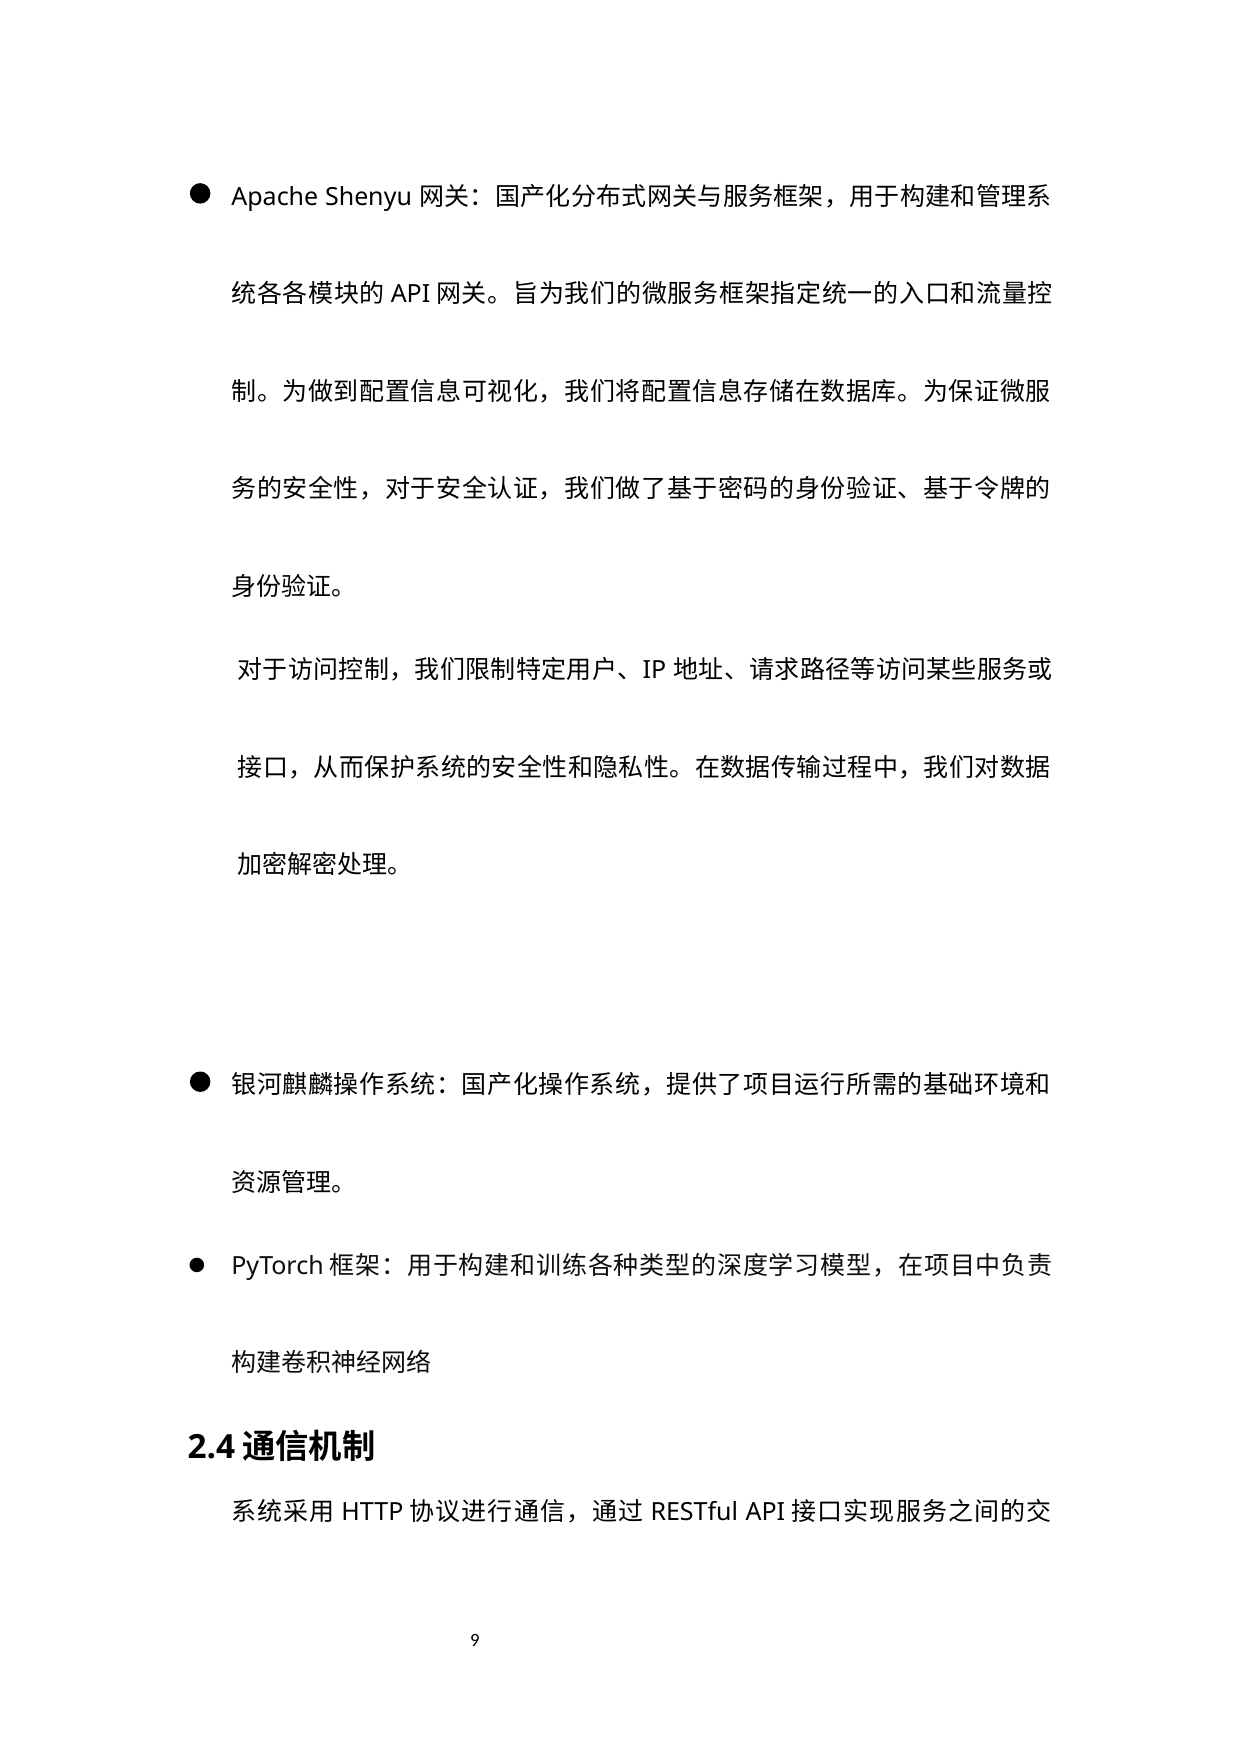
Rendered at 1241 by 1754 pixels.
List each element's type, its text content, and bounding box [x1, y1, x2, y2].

list Apache Shenyu 网关：国产化分布式网关与服务框架，用于构建和管理系统各各模块的API网关。旨为我们的微服务框架指定统一的入口和流量控制。为做到配置信息可视化，我们将配置信息存储在数据库。为保证微服务的安全性，对于安全认证，我们做了基于密码的身份验证、基于令牌的身份验证。 [187, 162, 1053, 617]
list PyTorch框架：用于构建和训练各种类型的深度学习模型，在项目中负责构建卷积神经网络 [187, 1231, 1053, 1393]
list 银河麒麟操作系统：国产化操作系统，提供了项目运行所需的基础环境和资源管理。 [187, 1050, 1053, 1213]
list 对于访问控制，我们限制特定用户、IP 地址、请求路径等访问某些服务或接口，从而保护系统的安全性和隐私性。在数据传输过程中，我们对数据加密解密处理。 [237, 635, 1053, 895]
text 2.4通信机制 [187, 1412, 1053, 1477]
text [187, 1477, 1053, 1542]
